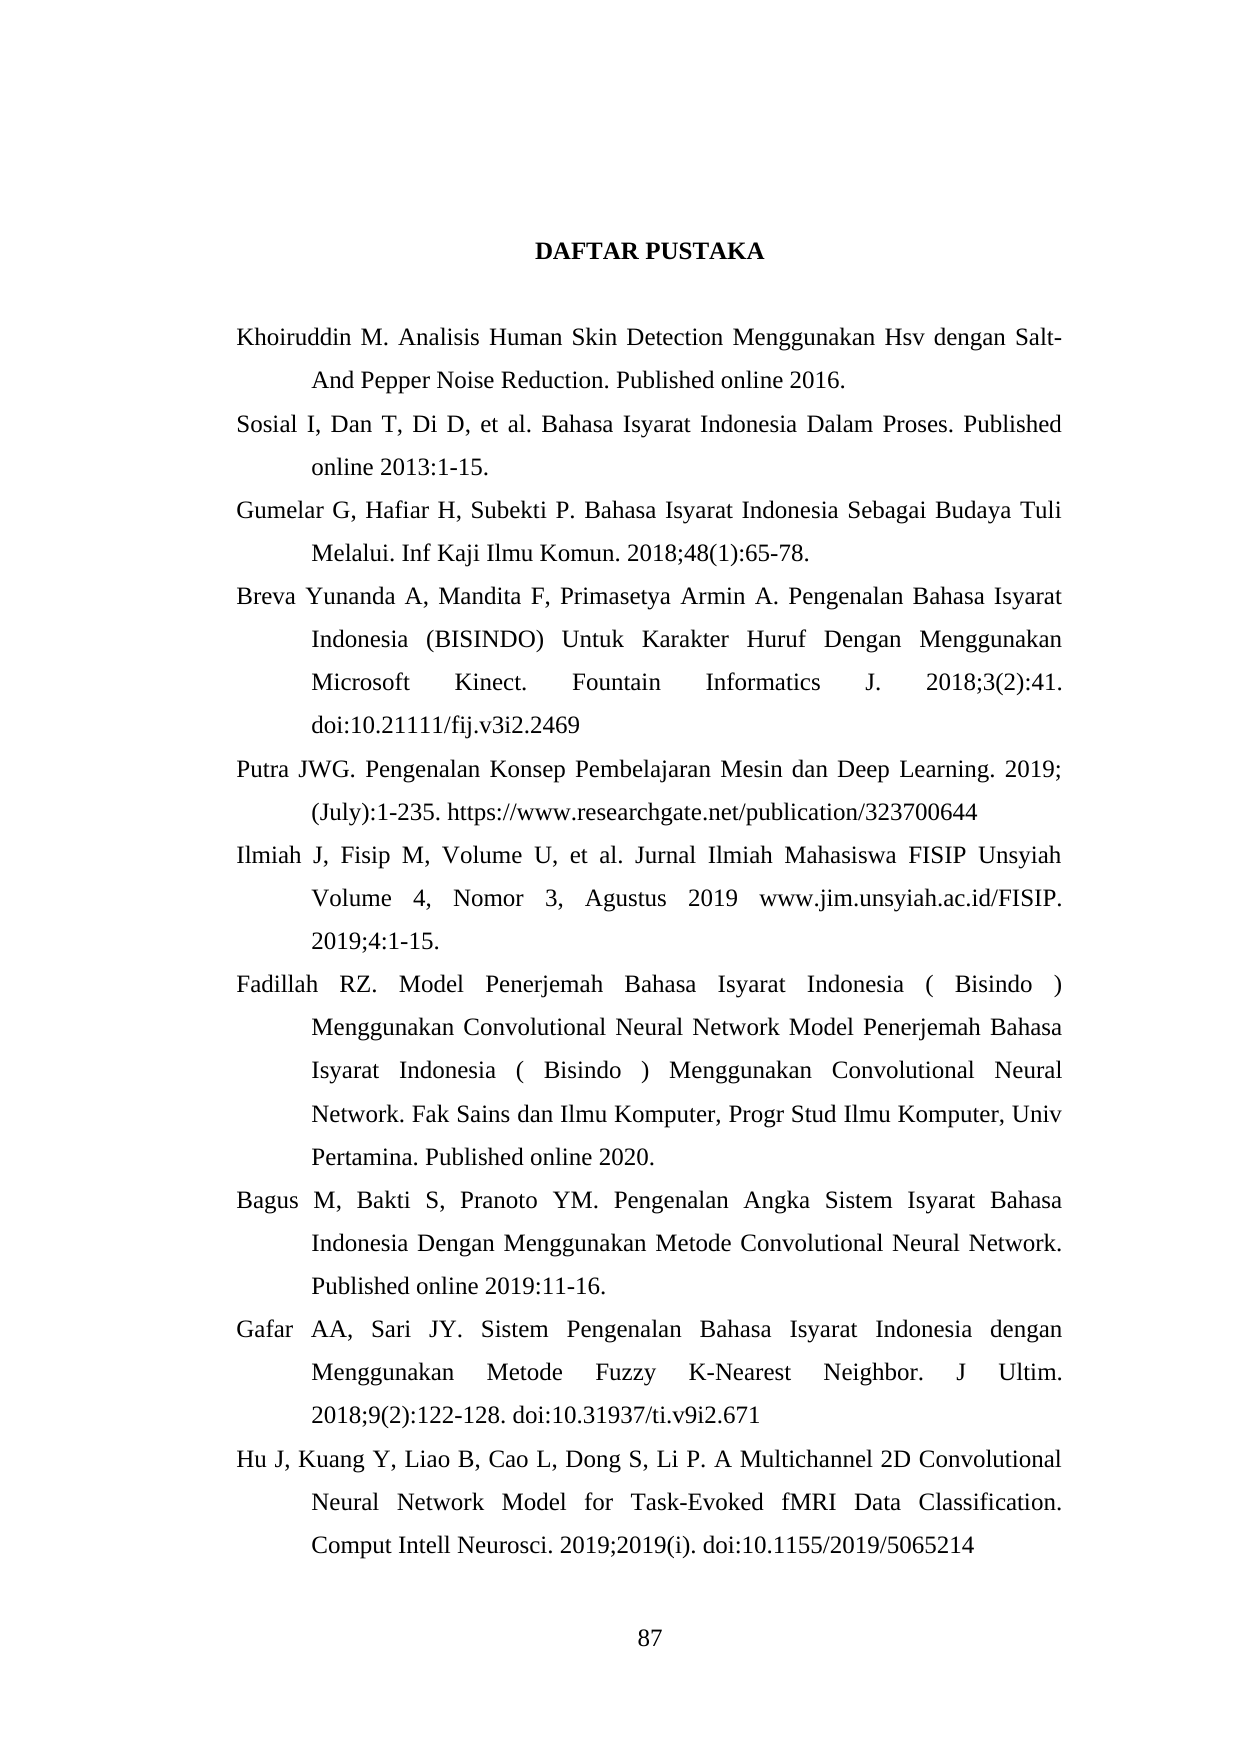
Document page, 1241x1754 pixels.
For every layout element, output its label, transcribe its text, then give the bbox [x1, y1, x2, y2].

text Bagus M, Bakti S, Pranoto YM. Pengenalan Angka Sistem Isyarat Bahasa Indonesia Dengan Menggunakan Metode Convolutional Neural Network. Published online 2019:11-16. [236, 1185, 1063, 1300]
text Khoiruddin M. Analisis Human Skin Detection Menggunakan Hsv dengan Salt-And Pepper Noise Reduction. Published online 2016. [236, 322, 1063, 394]
text Breva Yunanda A, Mandita F, Primasetya Armin A. Pengenalan Bahasa Isyarat Indonesia (BISINDO) Untuk Karakter Huruf Dengan Menggunakan Microsoft Kinect. Fountain Informatics J. 2018;3(2):41. doi:10.21111/fij.v3i2.2469 [236, 581, 1063, 739]
text Ilmiah J, Fisip M, Volume U, et al. Jurnal Ilmiah Mahasiswa FISIP Unsyiah Volume 4, Nomor 3, Agustus 2019 www.jim.unsyiah.ac.id/FISIP. 2019;4:1-15. [236, 840, 1063, 955]
subtitle DAFTAR PUSTAKA [236, 236, 1063, 265]
text Gafar AA, Sari JY. Sistem Pengenalan Bahasa Isyarat Indonesia dengan Menggunakan Metode Fuzzy K-Nearest Neighbor. J Ultim. 2018;9(2):122-128. doi:10.31937/ti.v9i2.671 [236, 1314, 1063, 1429]
text Gumelar G, Hafiar H, Subekti P. Bahasa Isyarat Indonesia Sebagai Budaya Tuli Melalui. Inf Kaji Ilmu Komun. 2018;48(1):65-78. [236, 495, 1063, 567]
text Hu J, Kuang Y, Liao B, Cao L, Dong S, Li P. A Multichannel 2D Convolutional Neural Network Model for Task-Evoked fMRI Data Classification. Comput Intell Neurosci. 2019;2019(i). doi:10.1155/2019/5065214 [236, 1444, 1063, 1559]
text Fadillah RZ. Model Penerjemah Bahasa Isyarat Indonesia ( Bisindo ) Menggunakan Convolutional Neural Network Model Penerjemah Bahasa Isyarat Indonesia ( Bisindo ) Menggunakan Convolutional Neural Network. Fak Sains dan Ilmu Komputer, Progr Stud Ilmu Komputer, Univ Pertamina. Published online 2020. [236, 969, 1063, 1171]
text Putra JWG. Pengenalan Konsep Pembelajaran Mesin dan Deep Learning. 2019;(July):1-235. https://www.researchgate.net/publication/323700644 [236, 754, 1063, 826]
text Sosial I, Dan T, Di D, et al. Bahasa Isyarat Indonesia Dalam Proses. Published online 2013:1-15. [236, 409, 1063, 481]
